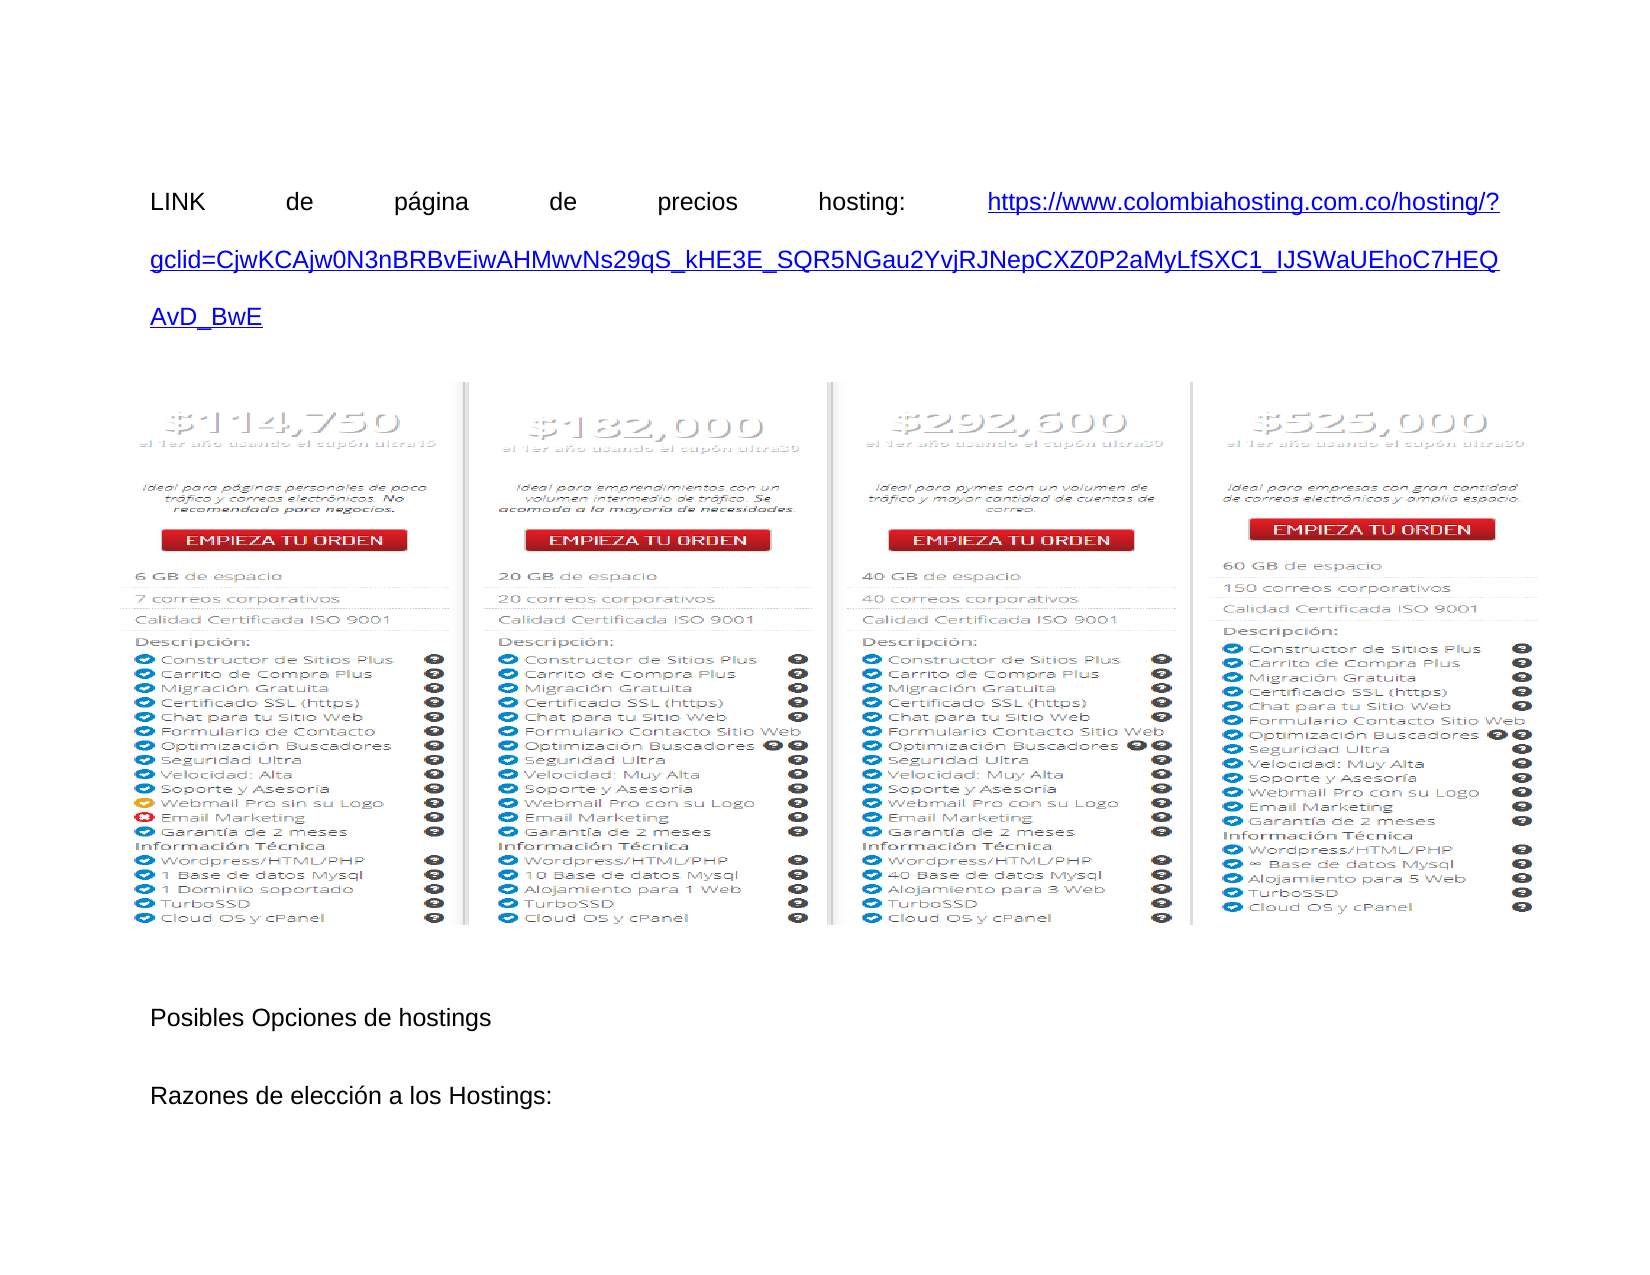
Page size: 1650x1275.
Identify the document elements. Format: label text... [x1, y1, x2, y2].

text Razones de elección a los Hostings: [150, 1081, 1500, 1110]
picture [117, 382, 1550, 925]
text Posibles Opciones de hostings [150, 925, 1500, 1032]
text LINK de página de precios hosting: https://www.colombiahosting.com.co/hosting/?gclid=CjwKCAjw0N3nBRBvEiwAHMwvNs29qS_kHE3E_SQR5NGau2YvjRJNepCXZ0P2aMyLfSXC1_IJSWaUEhoC7HEQAvD_BwE [150, 187, 1500, 270]
text LINK de página de precios hosting: https://www.colombiahosting.com.co/hosting/?gclid=CjwKCAjw0N3nBRBvEiwAHMwvNs29qS_kHE3E_SQR5NGau2YvjRJNepCXZ0P2aMyLfSXC1_IJSWaUEhoC7HEQAvD_BwE [150, 271, 1500, 331]
